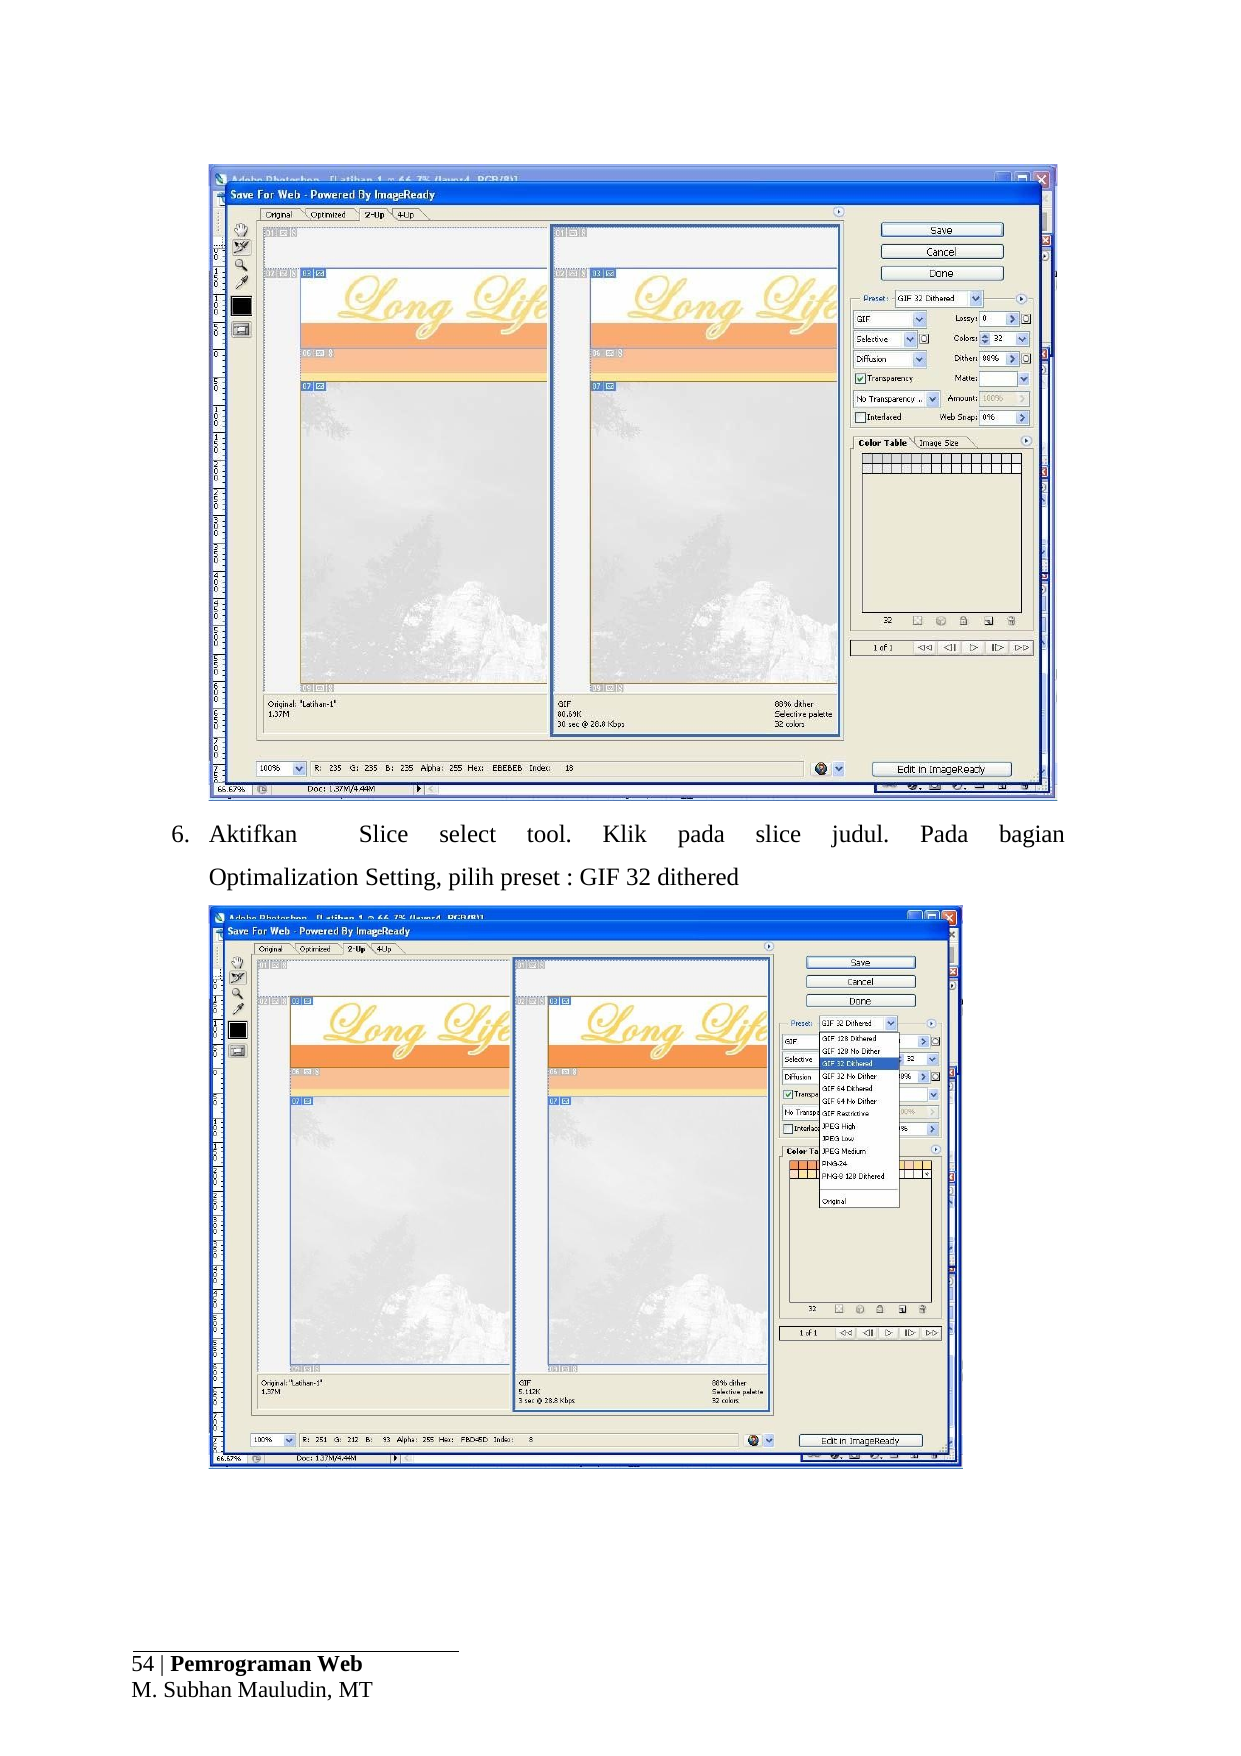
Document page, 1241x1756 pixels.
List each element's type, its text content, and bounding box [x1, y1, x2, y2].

picture [208, 905, 963, 1469]
text 54 | Pemrograman Web [131, 1646, 1165, 1677]
text M. Subhan Mauludin, MT [131, 1677, 1165, 1703]
picture [208, 164, 1058, 801]
list Aktifkan Slice select tool. Klik pada slice judul. Pada bagian Optimalization Setting, pilih preset : GIF 32 dithered [171, 819, 1066, 891]
